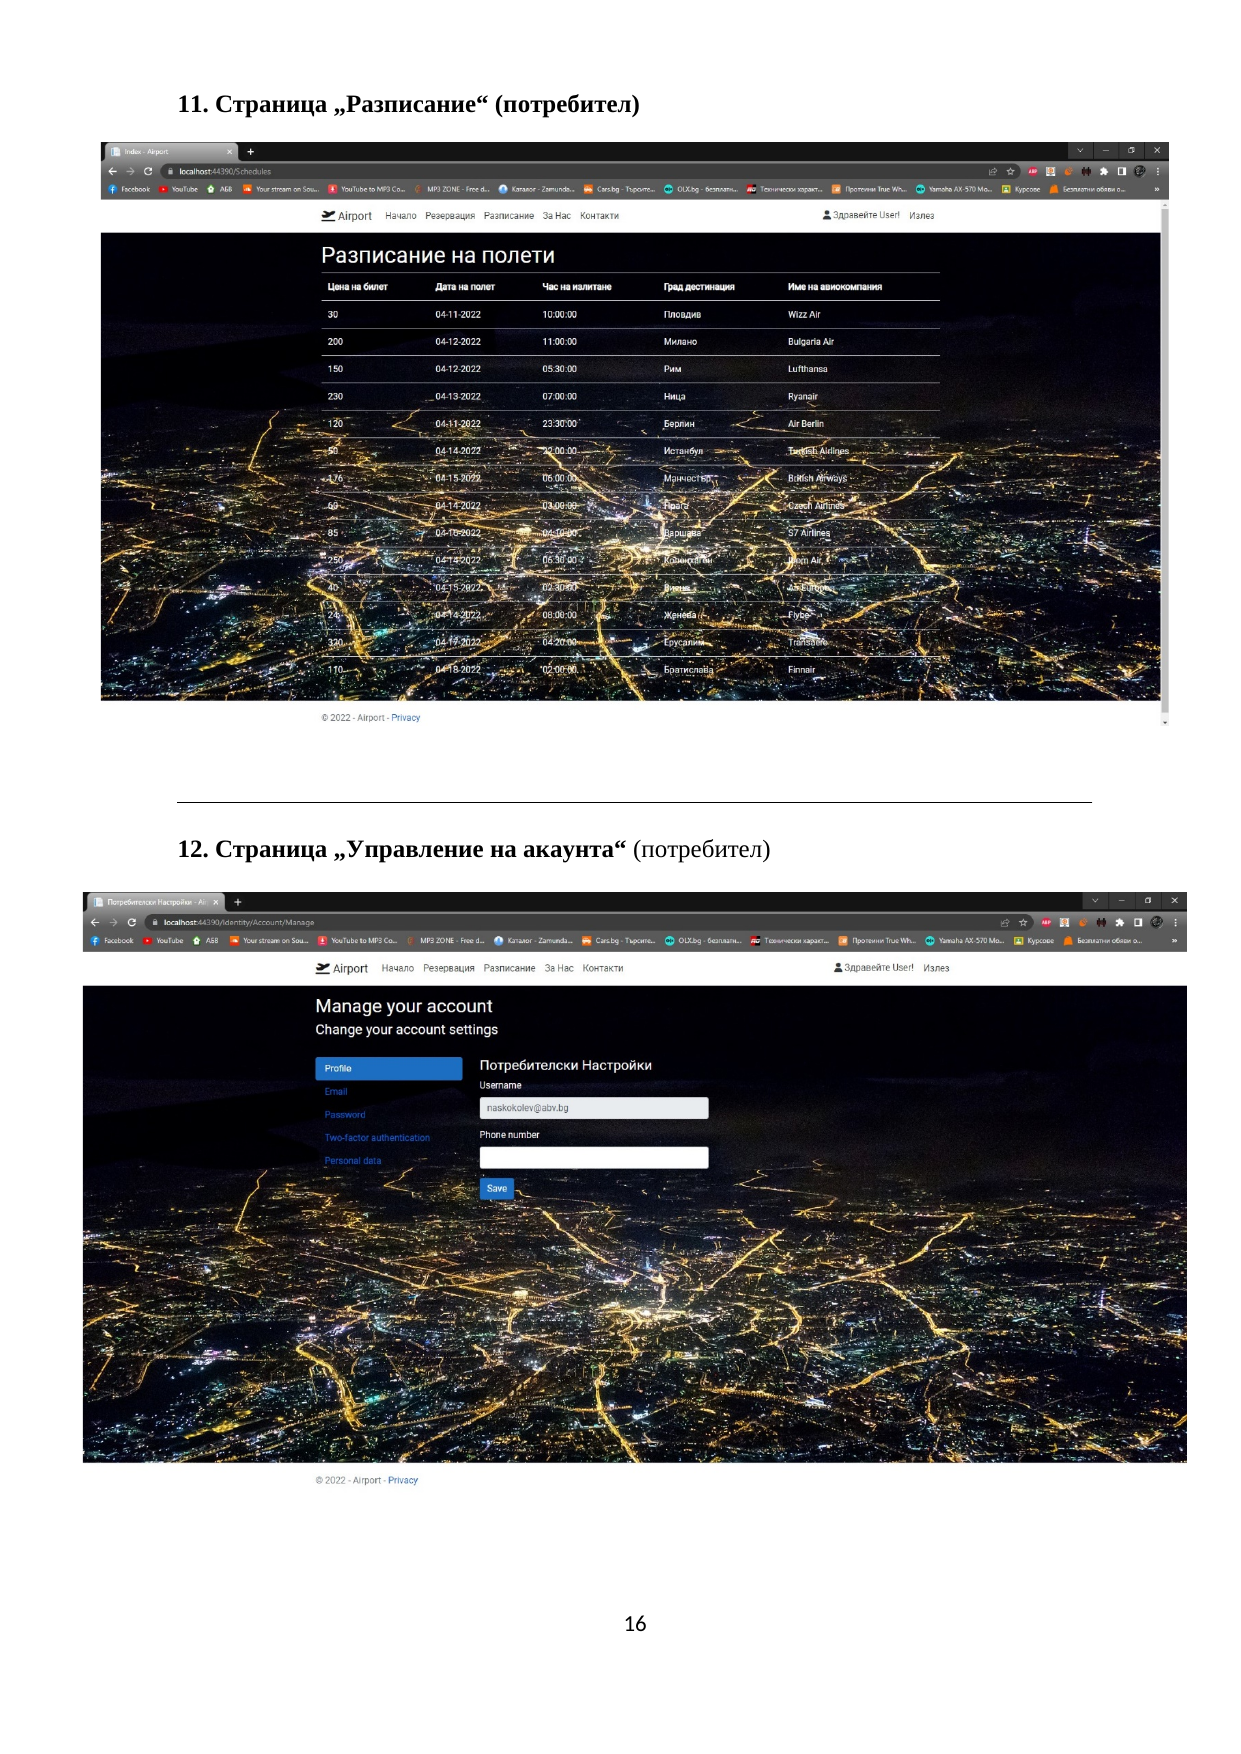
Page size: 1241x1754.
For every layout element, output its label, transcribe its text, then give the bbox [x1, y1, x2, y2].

text 12. Страница „Управление на акаунта“ (потребител) [177, 834, 1092, 863]
picture [82, 892, 1187, 1497]
text 11. Страница „Разписание“ (потребител) [177, 89, 1092, 117]
picture [100, 142, 1169, 726]
